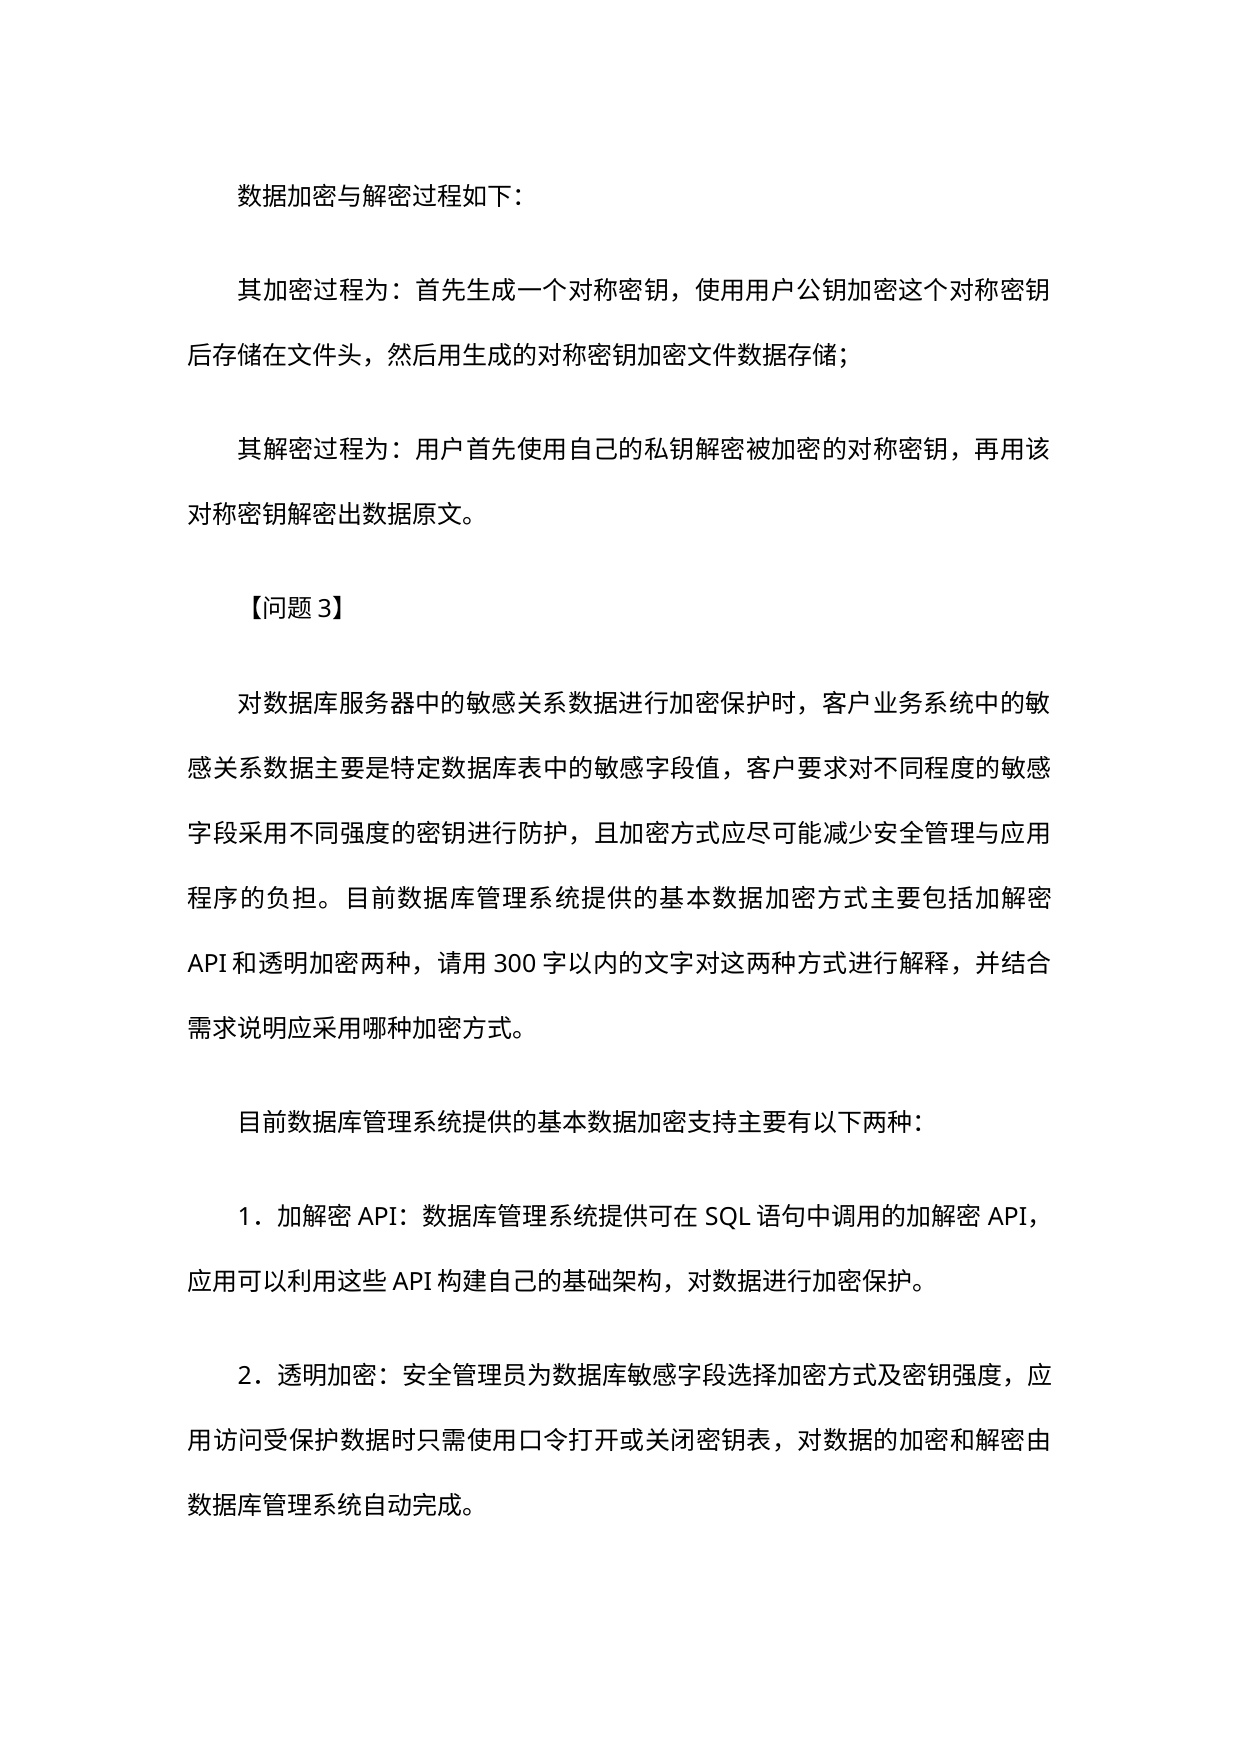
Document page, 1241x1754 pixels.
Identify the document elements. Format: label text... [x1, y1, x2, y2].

text 数据加密与解密过程如下： [187, 162, 1053, 227]
text 对数据库服务器中的敏感关系数据进行加密保护时，客户业务系统中的敏感关系数据主要是特定数据库表中的敏感字段值，客户要求对不同程度的敏感字段采用不同强度的密钥进行防护，且加密方式应尽可能减少安全管理与应用程序的负担。目前数据库管理系统提供的基本数据加密方式主要包括加解密API和透明加密两种，请用300字以内的文字对这两种方式进行解释，并结合需求说明应采用哪种加密方式。 [187, 669, 1053, 1059]
text 目前数据库管理系统提供的基本数据加密支持主要有以下两种： [187, 1088, 1053, 1153]
text 其解密过程为：用户首先使用自己的私钥解密被加密的对称密钥，再用该对称密钥解密出数据原文。 [187, 415, 1053, 545]
text 【问题3】 [187, 574, 1053, 639]
text 2．透明加密：安全管理员为数据库敏感字段选择加密方式及密钥强度，应用访问受保护数据时只需使用口令打开或关闭密钥表，对数据的加密和解密由数据库管理系统自动完成。 [187, 1341, 1053, 1536]
text 1．加解密API：数据库管理系统提供可在SQL语句中调用的加解密API，应用可以利用这些API构建自己的基础架构，对数据进行加密保护。 [187, 1182, 1053, 1312]
text 其加密过程为：首先生成一个对称密钥，使用用户公钥加密这个对称密钥后存储在文件头，然后用生成的对称密钥加密文件数据存储； [187, 256, 1053, 386]
